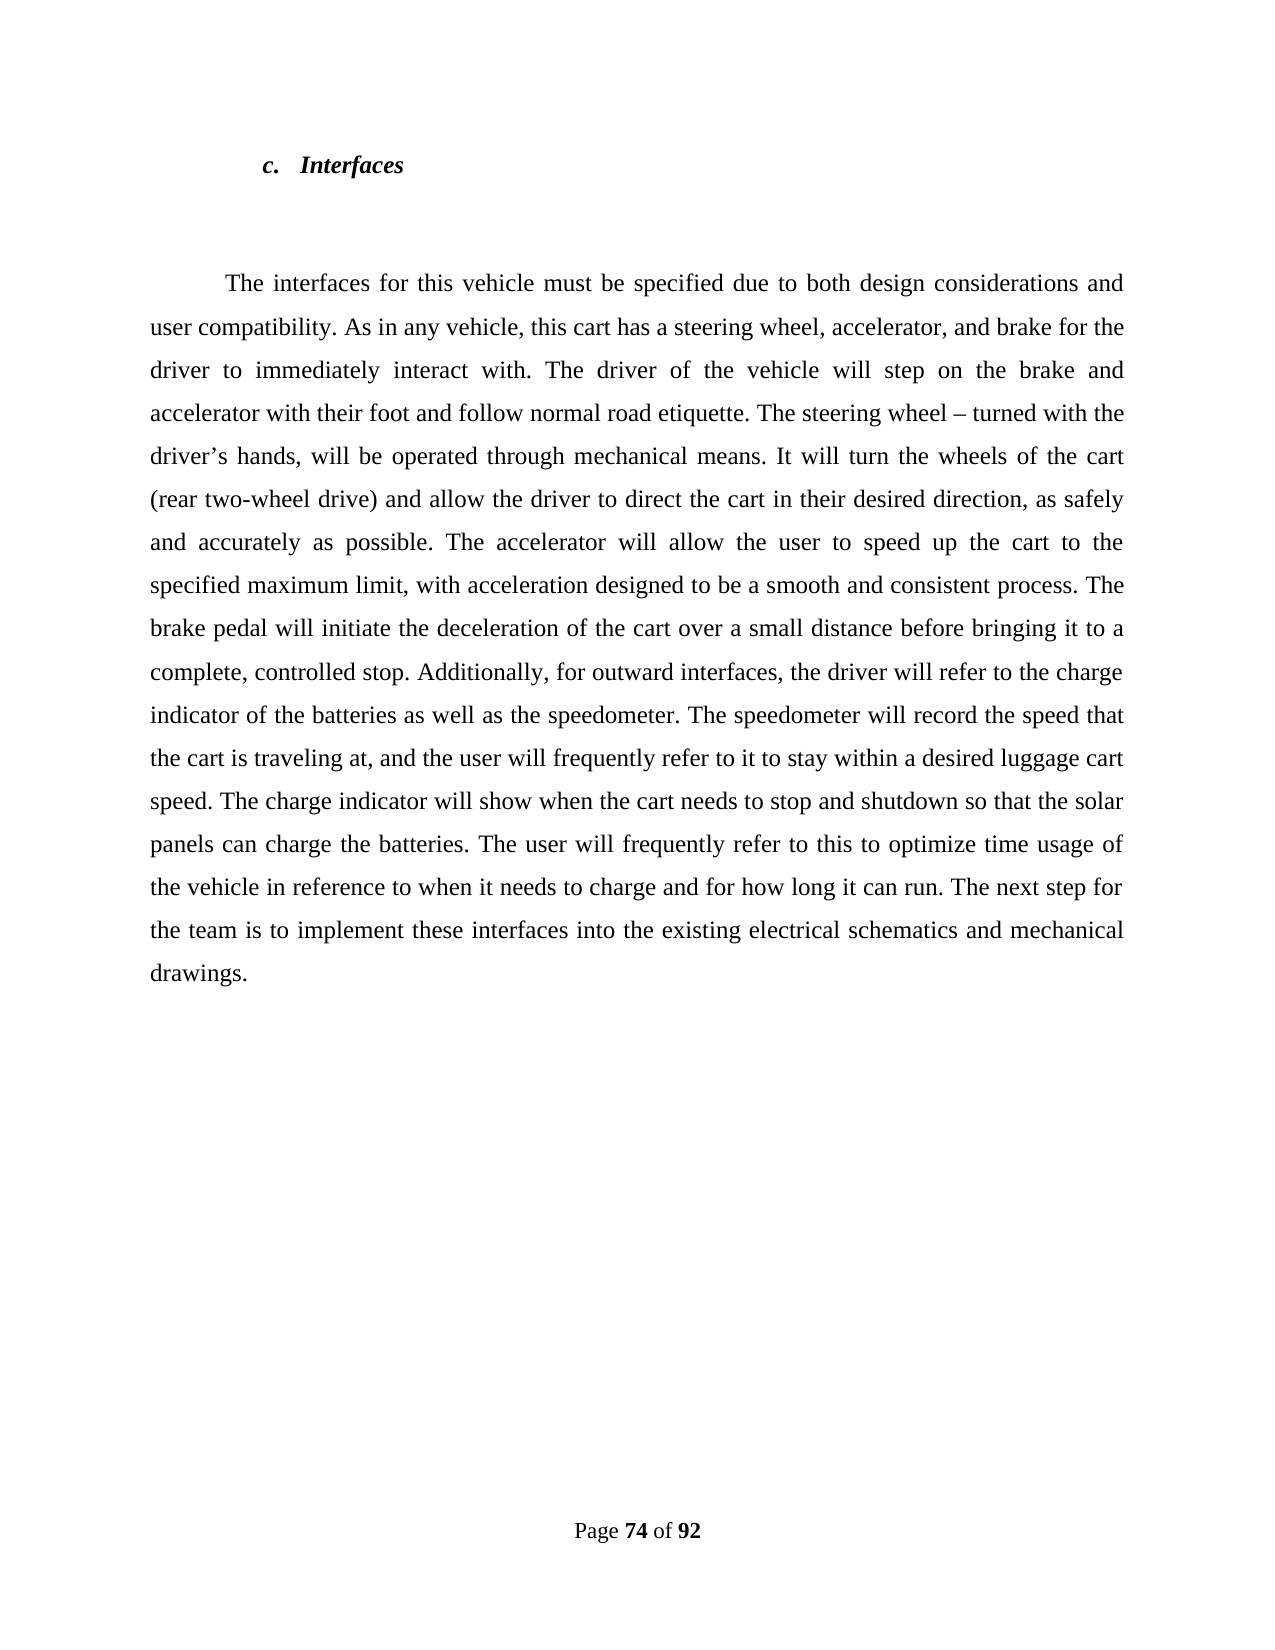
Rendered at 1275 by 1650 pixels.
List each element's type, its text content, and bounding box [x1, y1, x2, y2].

text The interfaces for this vehicle must be specified due to both design considerations and user compatibility. As in any vehicle, this cart has a steering wheel, accelerator, and brake for the driver to immediately interact with. The driver of the vehicle will step on the brake and accelerator with their foot and follow normal road etiquette. The steering wheel – turned with the driver’s hands, will be operated through mechanical means. It will turn the wheels of the cart (rear two-wheel drive) and allow the driver to direct the cart in their desired direction, as safely and accurately as possible. The accelerator will allow the user to speed up the cart to the specified maximum limit, with acceleration designed to be a smooth and consistent process. The brake pedal will initiate the deceleration of the cart over a small distance before bringing it to a complete, controlled stop. Additionally, for outward interfaces, the driver will refer to the charge indicator of the batteries as well as the speedometer. The speedometer will record the speed that the cart is traveling at, and the user will frequently refer to it to stay within a desired luggage cart speed. The charge indicator will show when the cart needs to stop and shutdown so that the solar panels can charge the batteries. The user will frequently refer to this to optimize time usage of the vehicle in reference to when it needs to charge and for how long it can run. The next step for the team is to implement these interfaces into the existing electrical schematics and mechanical drawings. [150, 268, 1125, 987]
list Interfaces [262, 150, 1125, 179]
